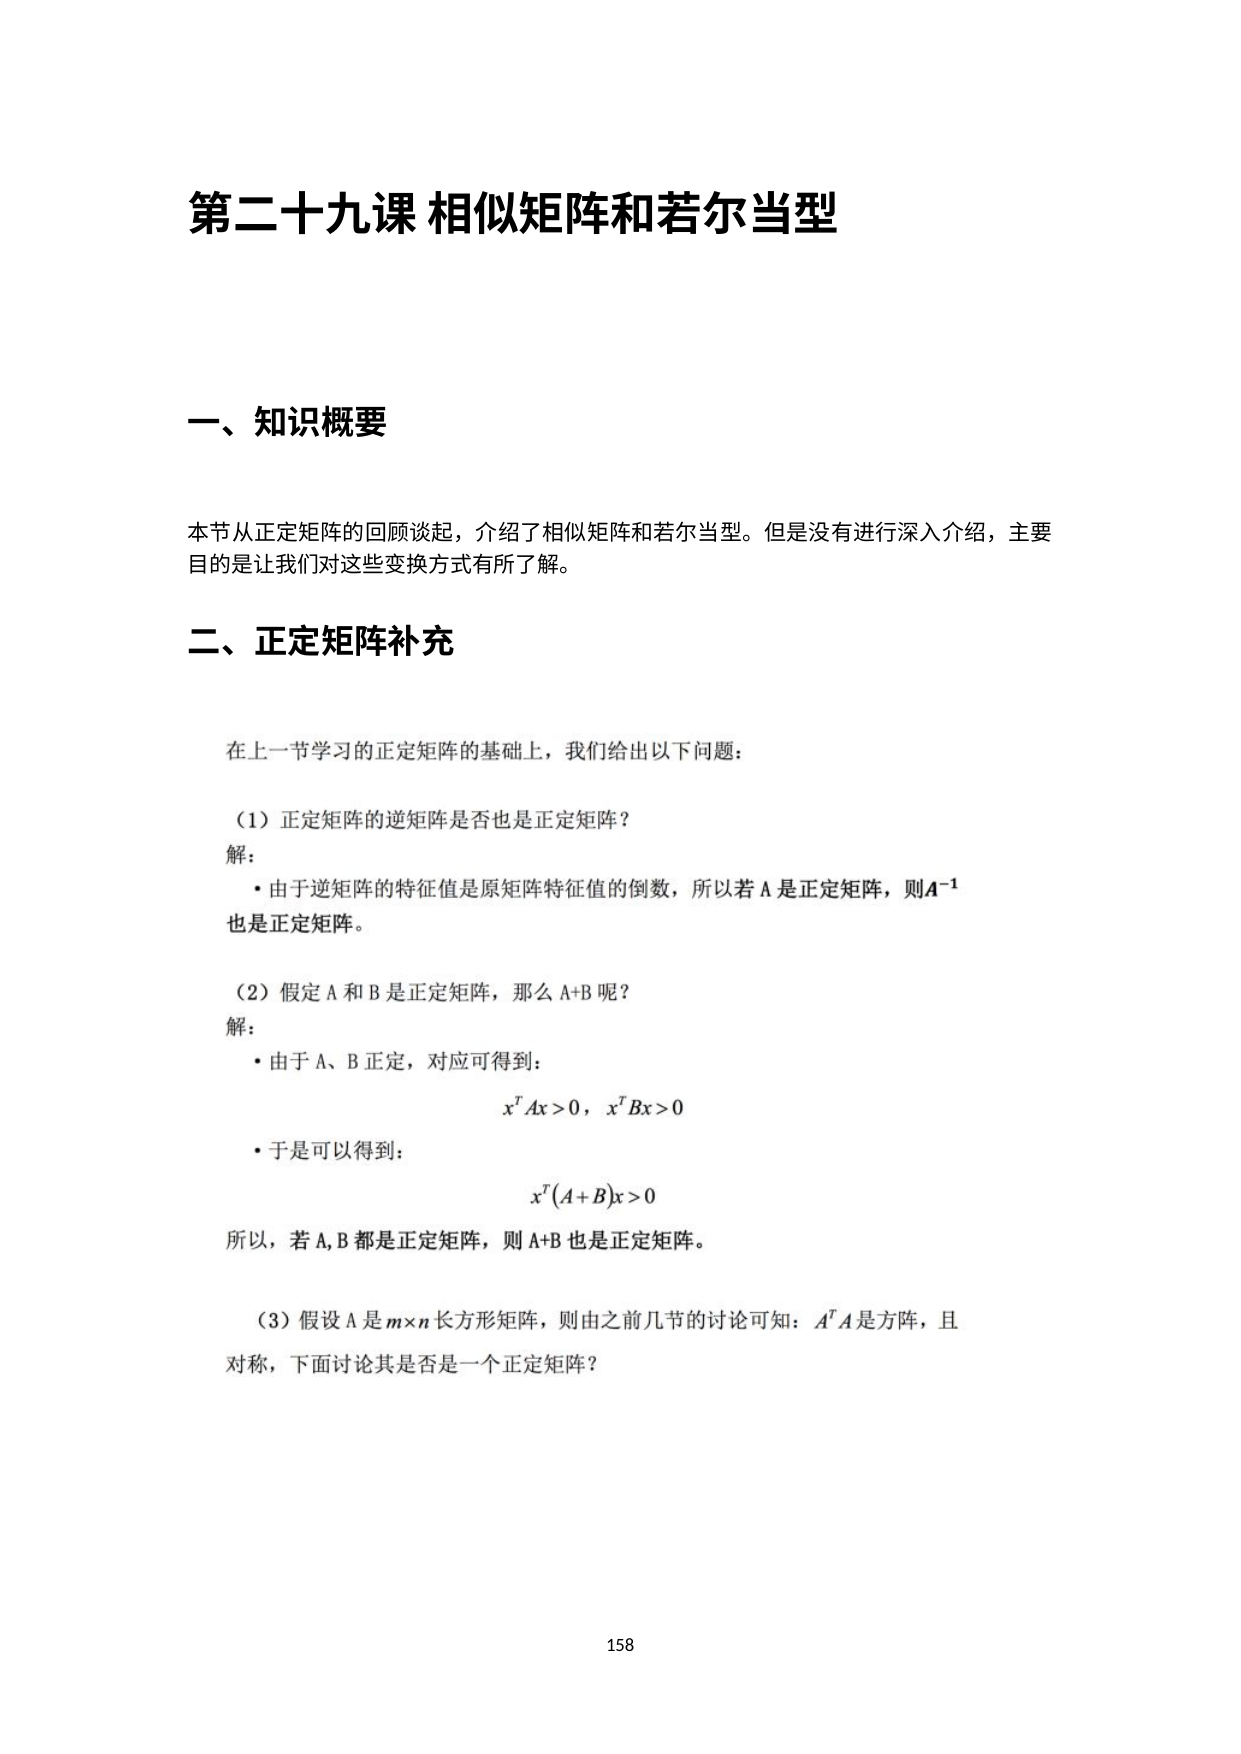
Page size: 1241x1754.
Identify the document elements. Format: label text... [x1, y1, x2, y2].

subtitle 第二十九课 相似矩阵和若尔当型 [187, 162, 1053, 259]
subtitle 一、知识概要 [187, 387, 1053, 452]
picture [187, 733, 1053, 1377]
subtitle 二、正定矩阵补充 [187, 607, 1053, 672]
text 本节从正定矩阵的回顾谈起，介绍了相似矩阵和若尔当型。但是没有进行深入介绍，主要目的是让我们对这些变换方式有所了解。 [187, 514, 1053, 579]
